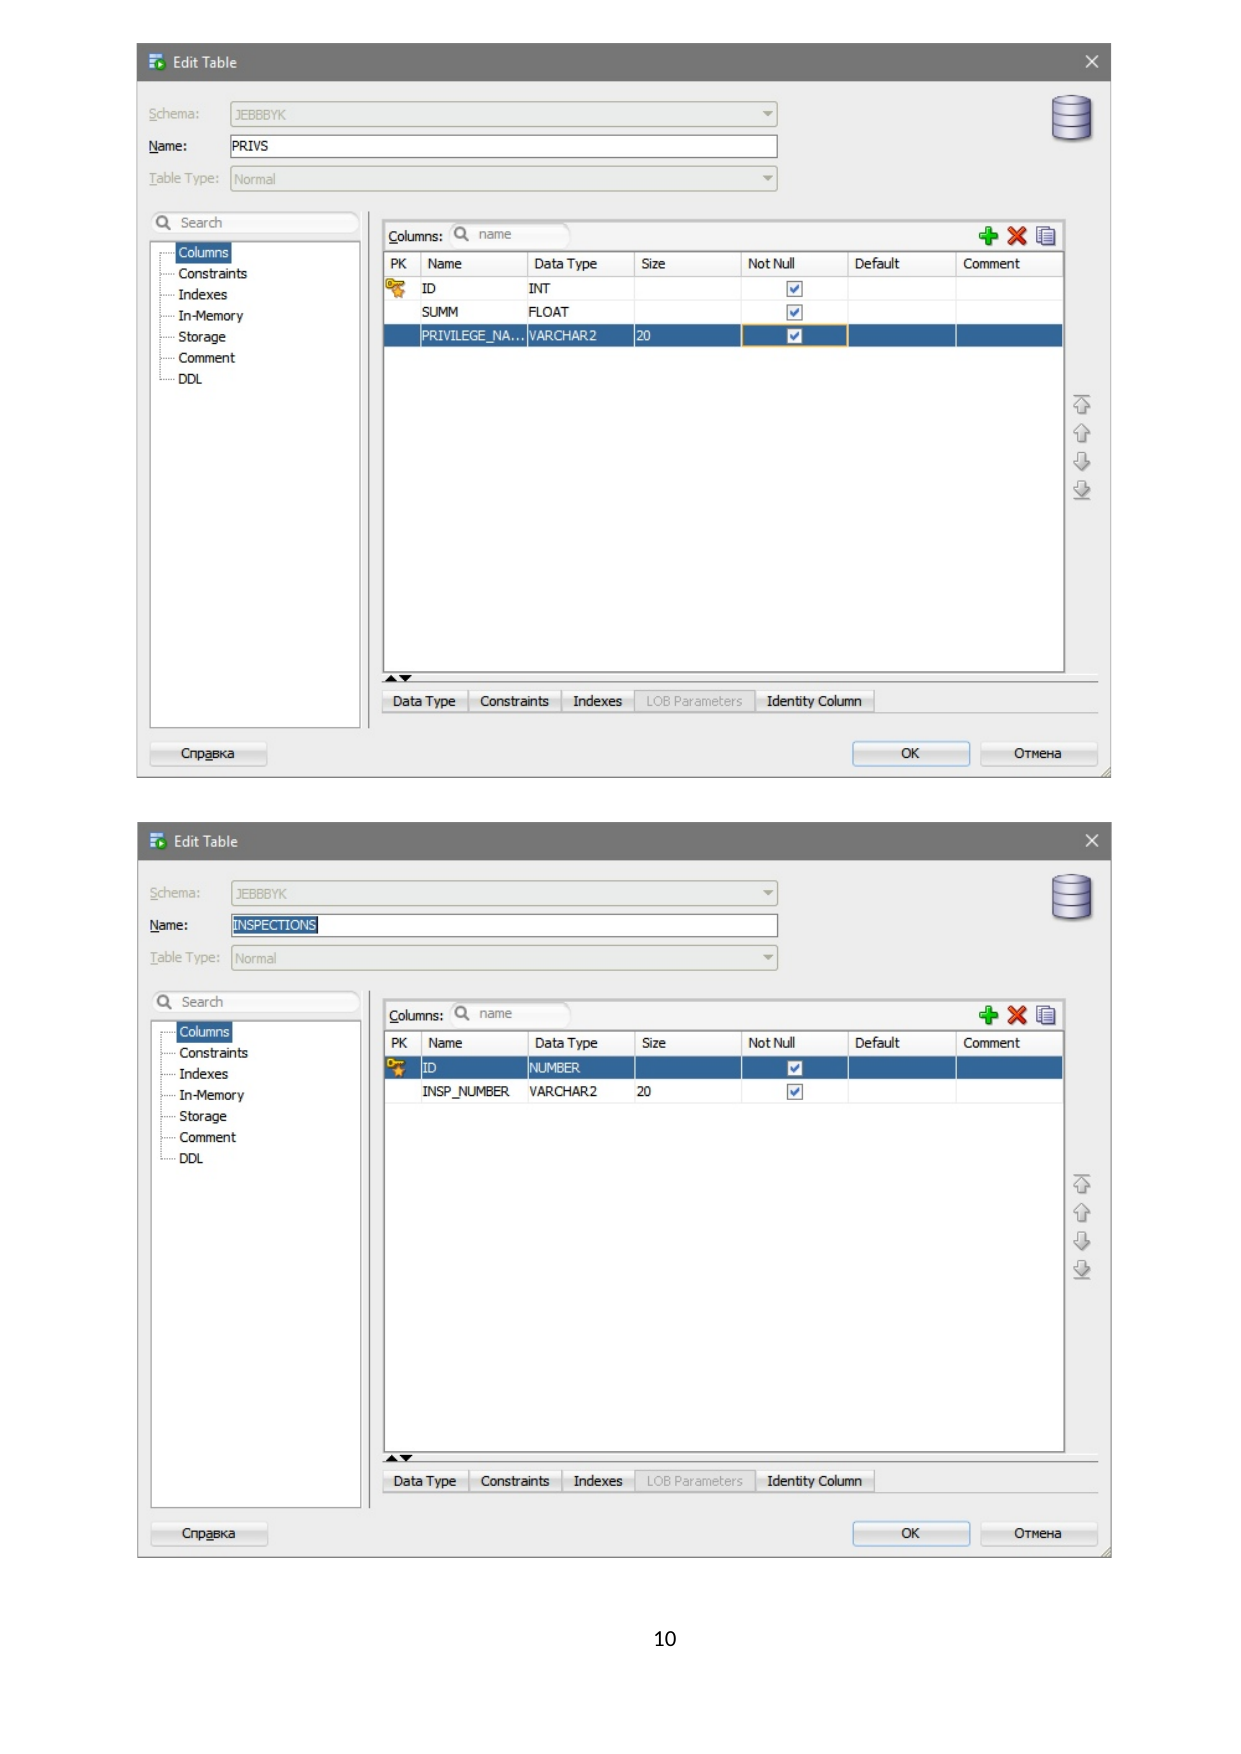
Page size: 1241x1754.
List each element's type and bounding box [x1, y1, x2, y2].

picture [137, 822, 1112, 1558]
picture [136, 43, 1112, 778]
